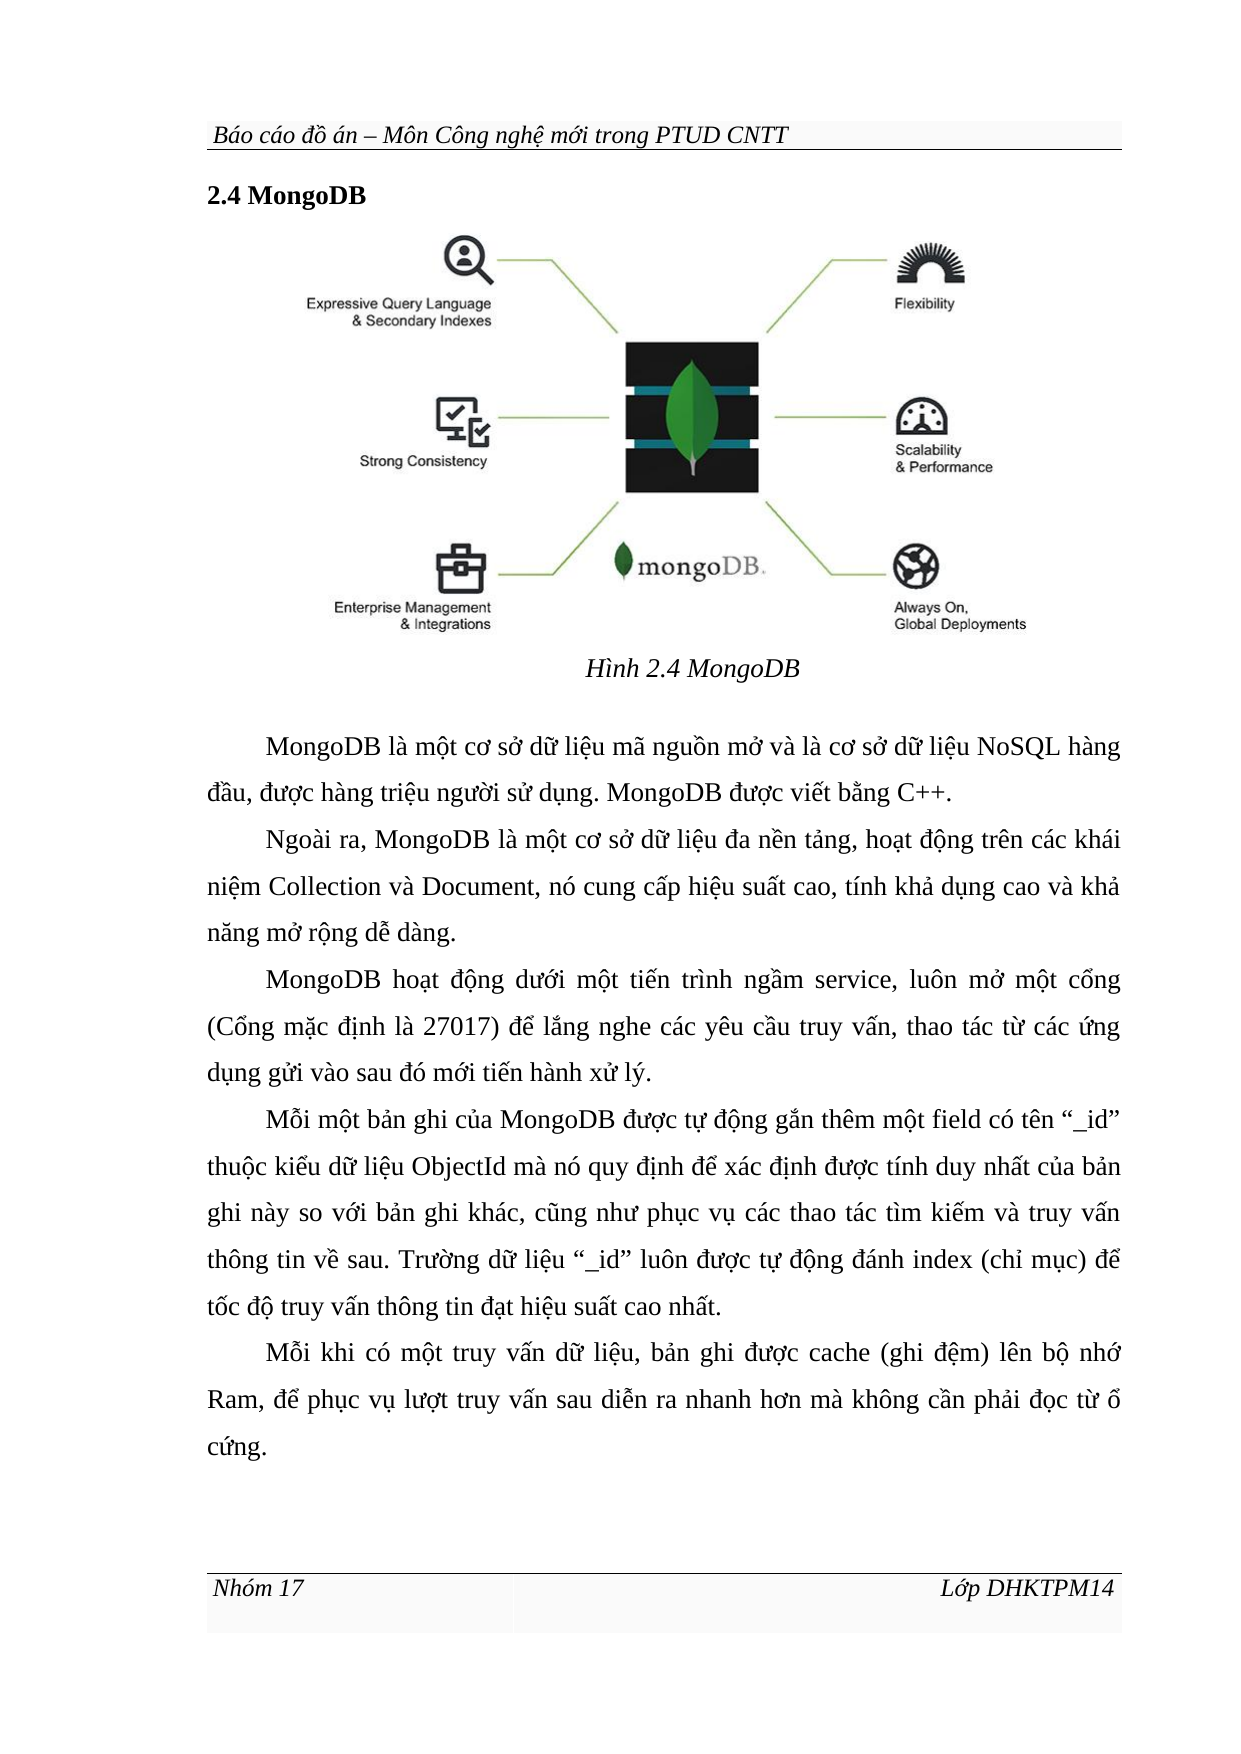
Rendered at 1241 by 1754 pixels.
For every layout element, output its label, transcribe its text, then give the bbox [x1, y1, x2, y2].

picture [288, 225, 1041, 637]
subtitle MongoDB [207, 179, 1122, 210]
text Mỗi một bản ghi của MongoDB được tự động gắn thêm một field có tên “_id” thuộc kiểu dữ liệu ObjectId mà nó quy định để xác định được tính duy nhất của bản ghi này so với bản ghi khác, cũng như phục vụ các thao tác tìm kiếm và truy vấn thông tin về sau. Trường dữ liệu “_id” luôn được tự động đánh index (chỉ mục) để tốc độ truy vấn thông tin đạt hiệu suất cao nhất. [207, 1103, 1122, 1321]
text MongoDB là một cơ sở dữ liệu mã nguồn mở và là cơ sở dữ liệu NoSQL hàng đầu, được hàng triệu người sử dụng. MongoDB được viết bằng C++. [207, 730, 1122, 808]
text Mỗi khi có một truy vấn dữ liệu, bản ghi được cache (ghi đệm) lên bộ nhớ Ram, để phục vụ lượt truy vấn sau diễn ra nhanh hơn mà không cần phải đọc từ ổ cứng. [207, 1337, 1122, 1461]
text Ngoài ra, MongoDB là một cơ sở dữ liệu đa nền tảng, hoạt động trên các khái niệm Collection và Document, nó cung cấp hiệu suất cao, tính khả dụng cao và khả năng mở rộng dễ dàng. [207, 823, 1122, 948]
text MongoDB hoạt động dưới một tiến trình ngầm service, luôn mở một cổng (Cổng mặc định là 27017) để lắng nghe các yêu cầu truy vấn, thao tác từ các ứng dụng gửi vào sau đó mới tiến hành xử lý. [207, 963, 1122, 1088]
text Hình 2.4 MongoDB [207, 652, 1122, 683]
